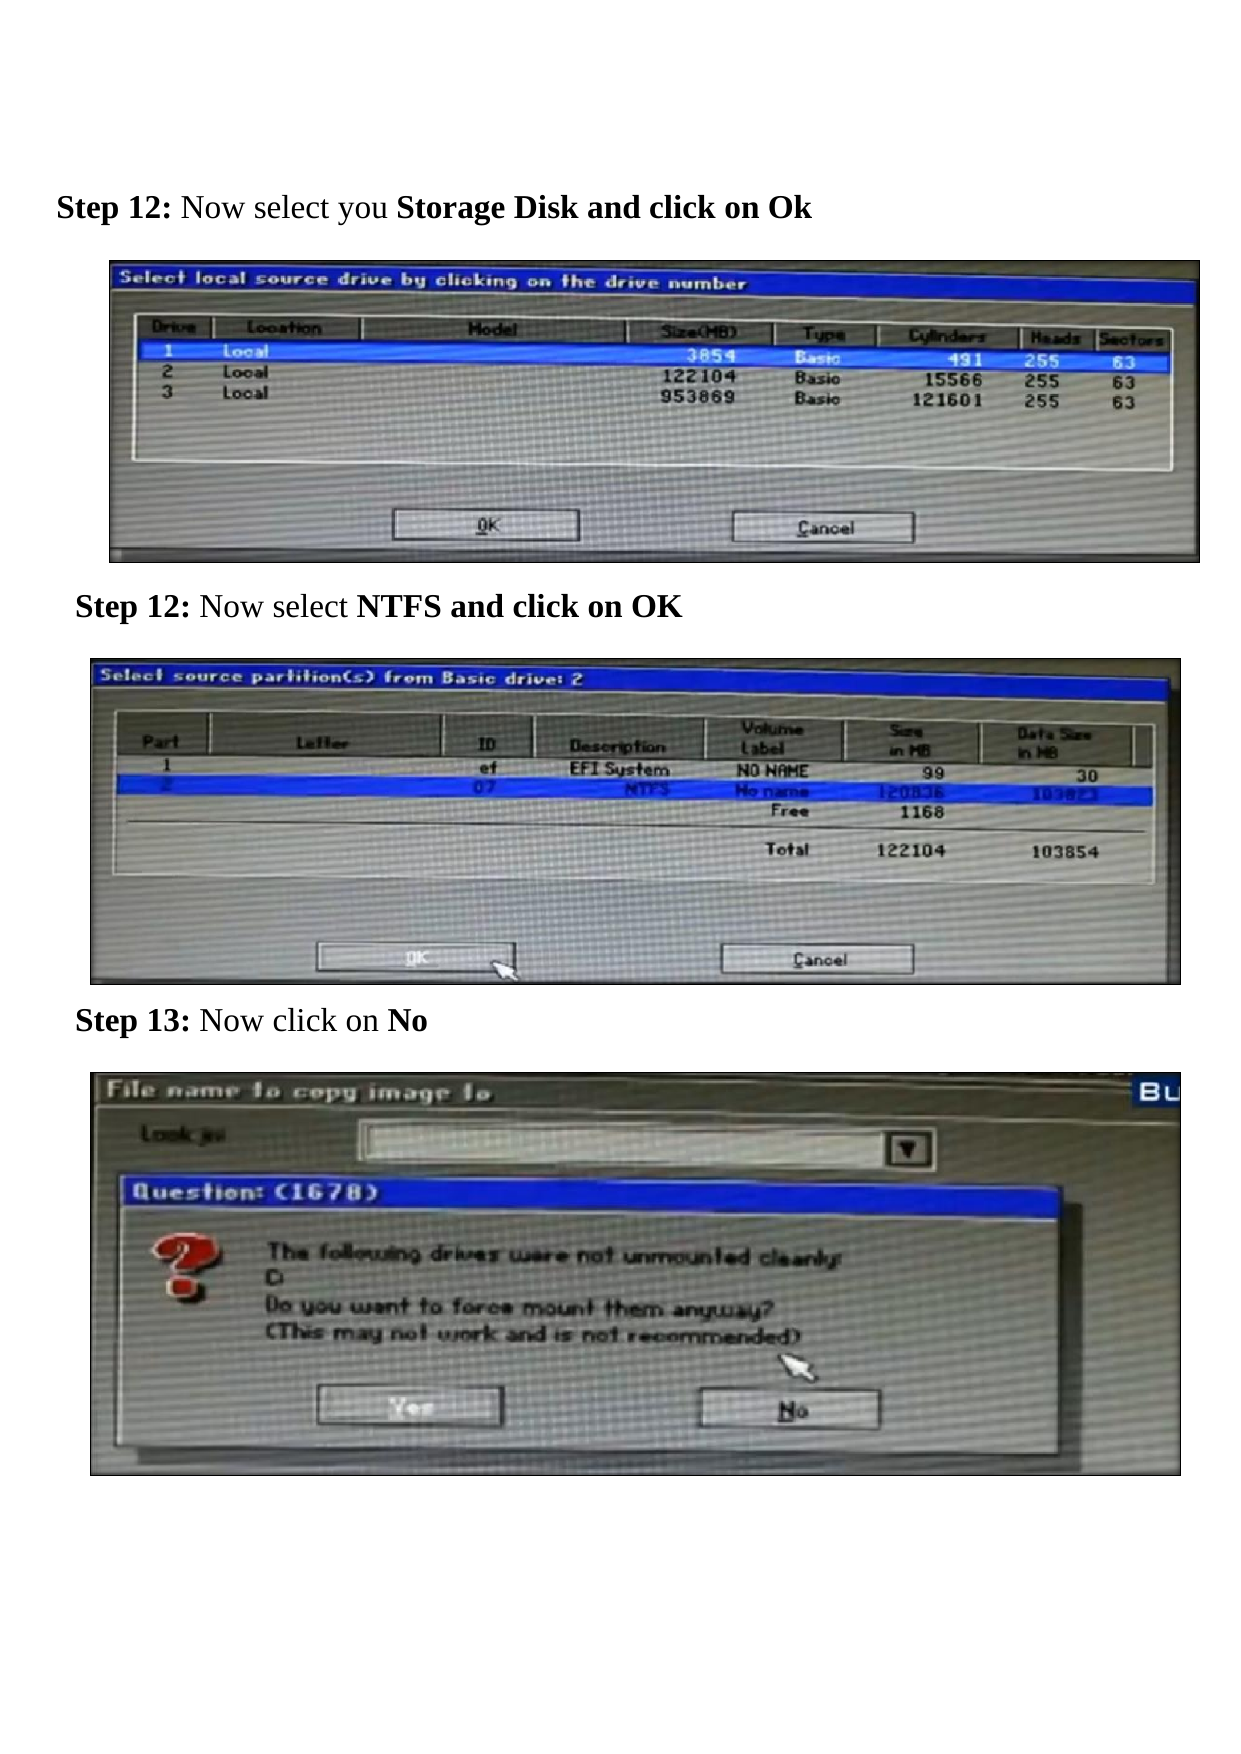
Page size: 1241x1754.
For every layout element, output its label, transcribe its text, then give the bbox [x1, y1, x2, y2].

text Step 12: Now select you Storage Disk and click on Ok [56, 187, 1228, 226]
text Step 13: Now click on No [75, 641, 1228, 1038]
picture [91, 1073, 1180, 1475]
picture [110, 261, 1199, 562]
text Step 12: Now select NTFS and click on OK [75, 586, 1228, 624]
